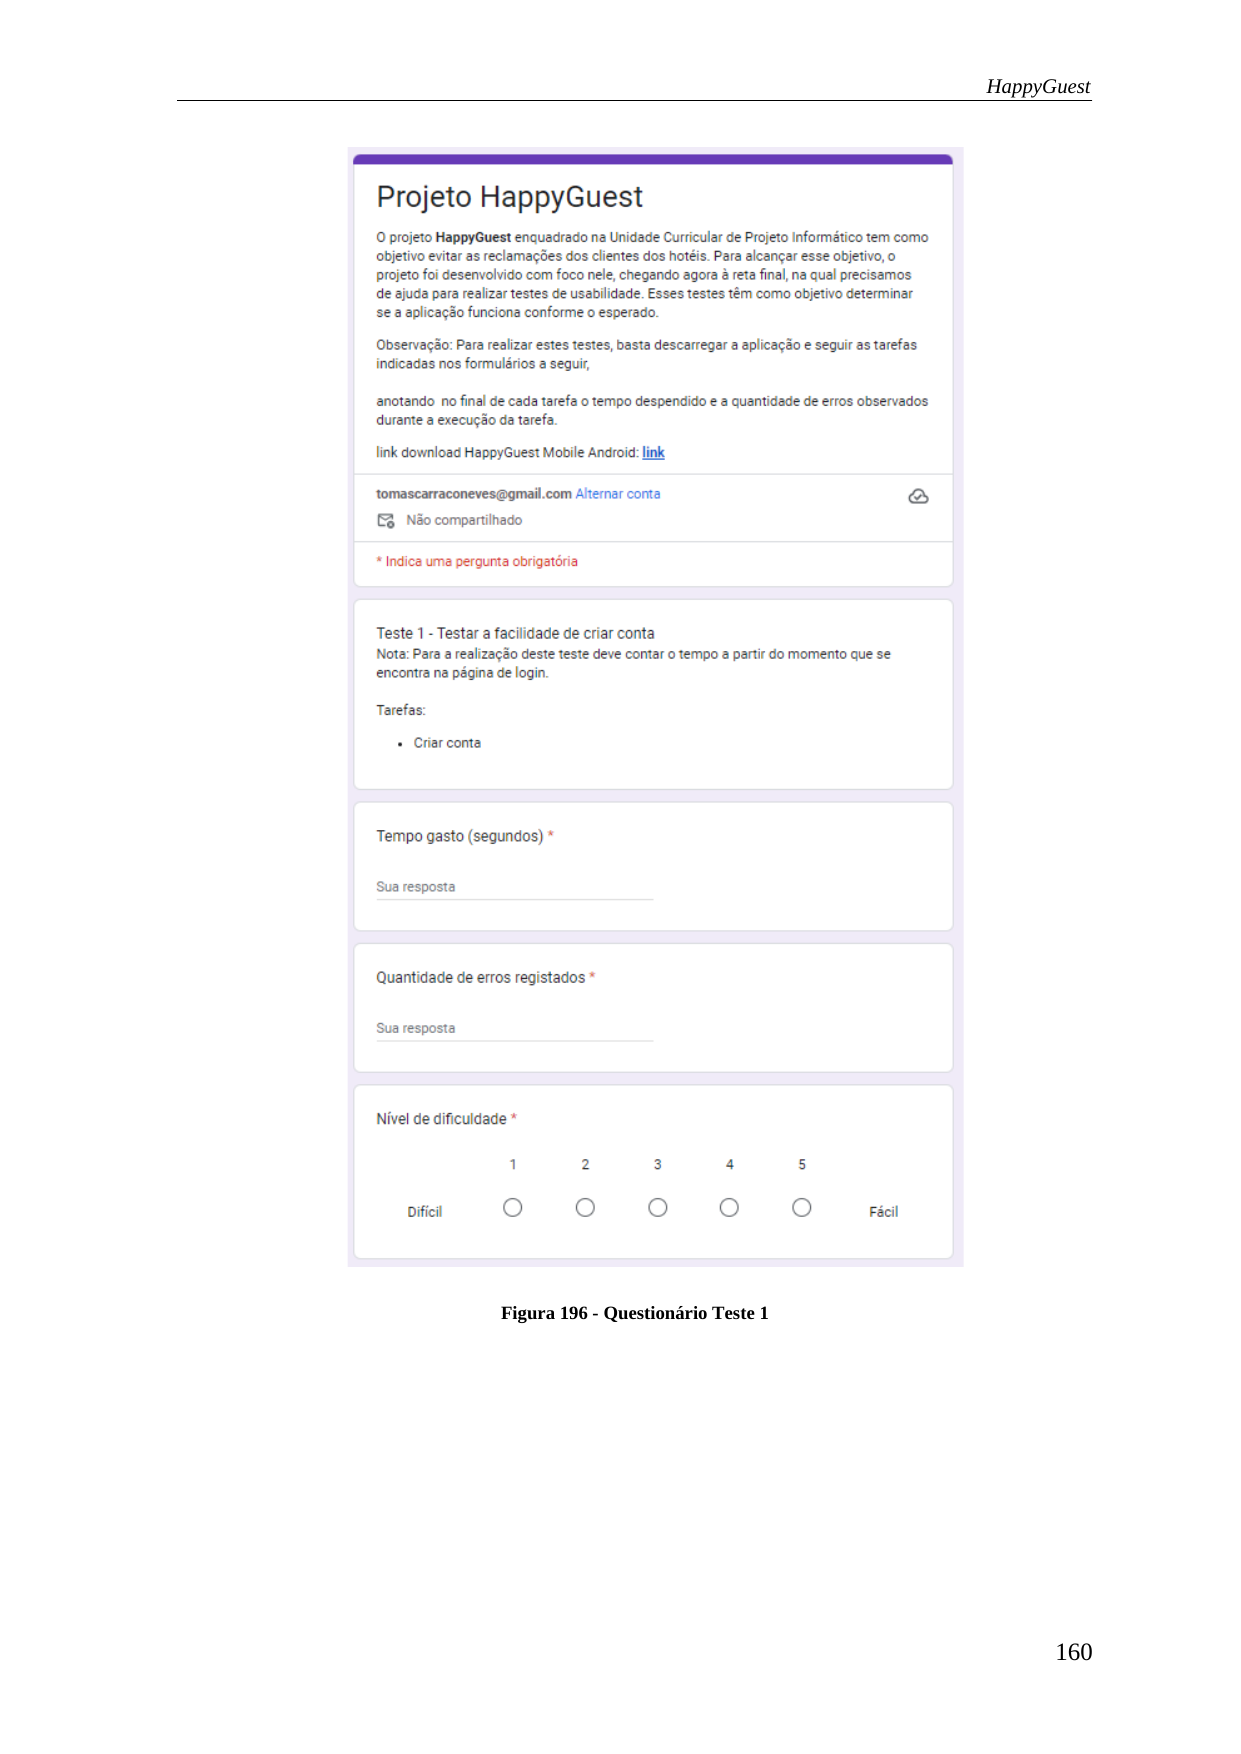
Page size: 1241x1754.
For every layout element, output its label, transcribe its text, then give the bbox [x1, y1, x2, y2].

picture [347, 147, 964, 1267]
